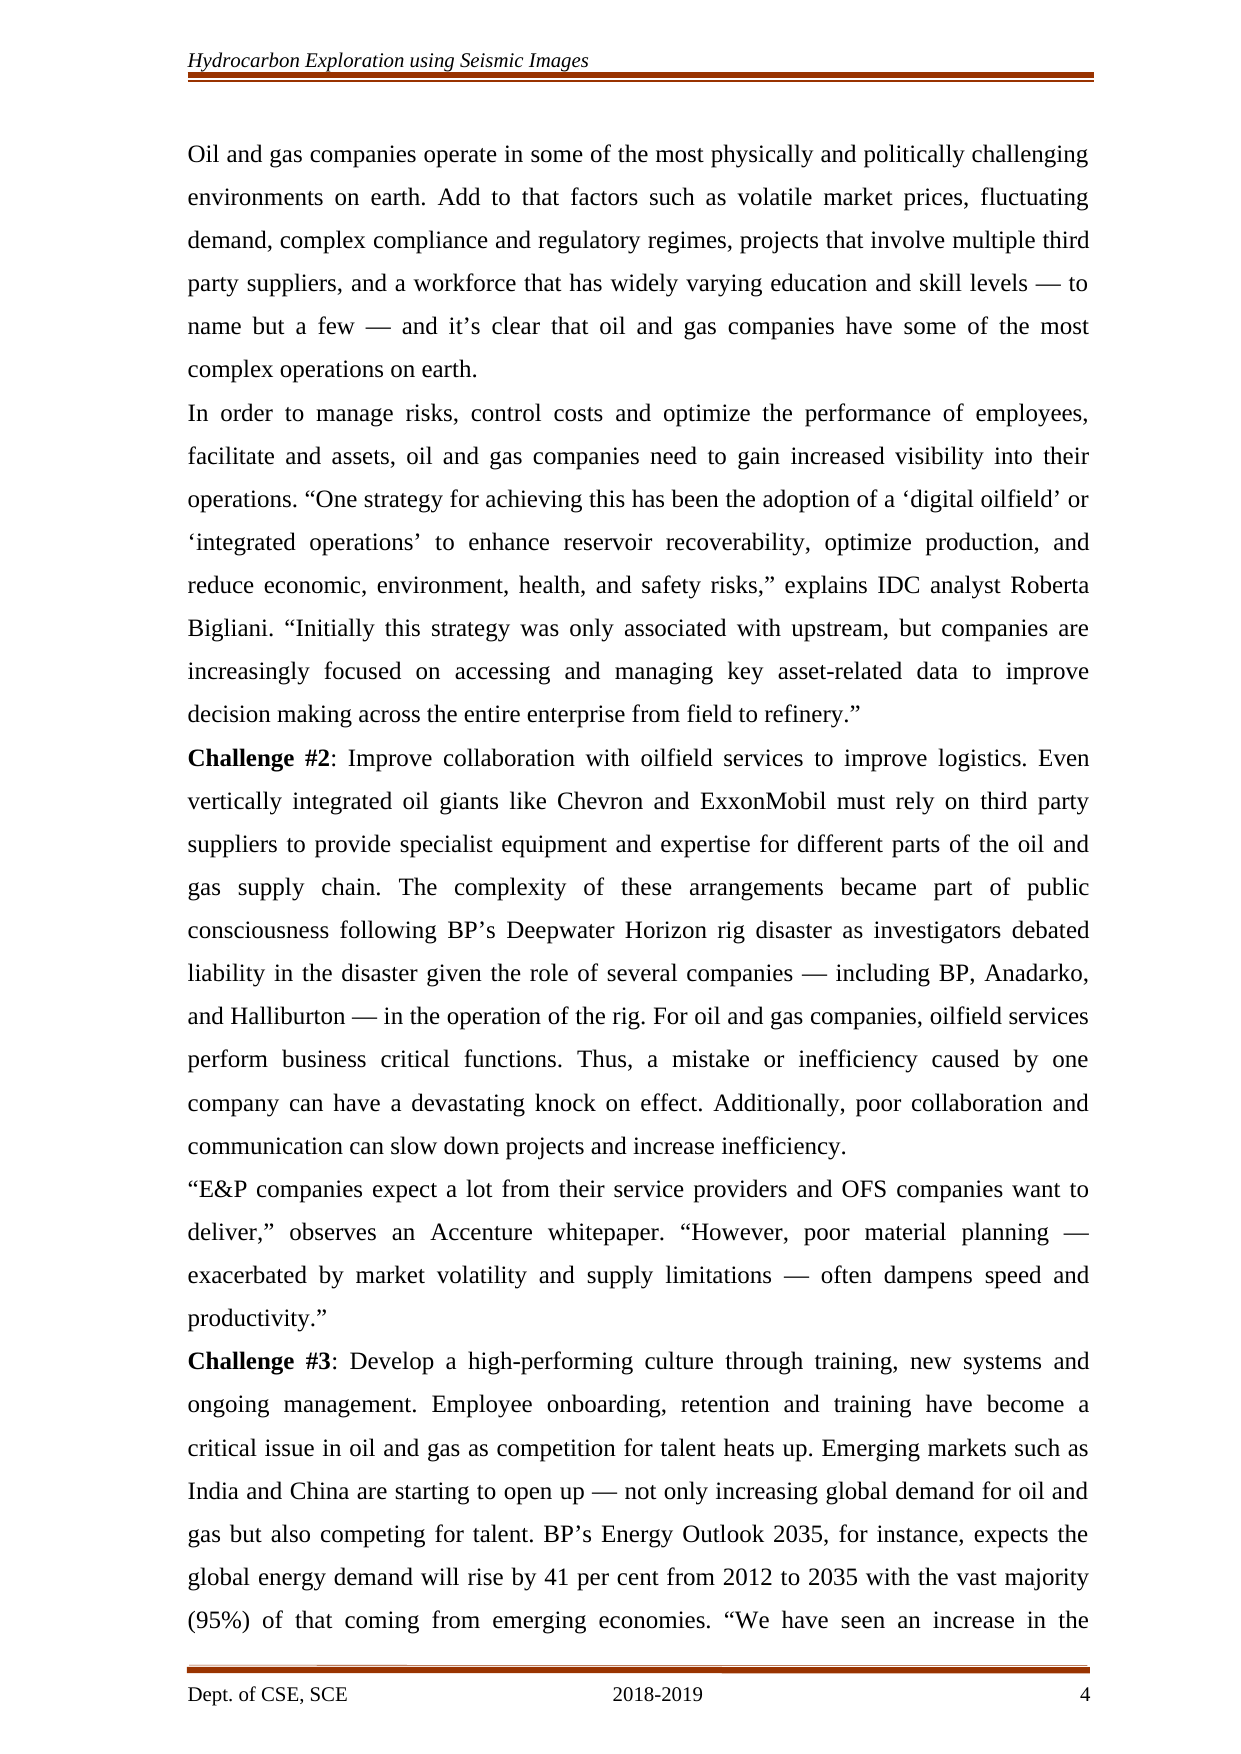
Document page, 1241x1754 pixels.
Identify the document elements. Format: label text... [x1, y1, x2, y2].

text Oil and gas companies operate in some of the most physically and politically challenging environments on earth. Add to that factors such as volatile market prices, fluctuating demand, complex compliance and regulatory regimes, projects that involve multiple third party suppliers, and a workforce that has widely varying education and skill levels — to name but a few — and it’s clear that oil and gas companies have some of the most complex operations on earth. [187, 139, 1090, 383]
text Challenge #2: Improve collaboration with oilfield services to improve logistics. Even vertically integrated oil giants like Chevron and ExxonMobil must rely on third party suppliers to provide specialist equipment and expertise for different parts of the oil and gas supply chain. The complexity of these arrangements became part of public consciousness following BP’s Deepwater Horizon rig disaster as investigators debated liability in the disaster given the role of several companies — including BP, Anadarko, and Halliburton — in the operation of the rig. For oil and gas companies, oilfield services perform business critical functions. Thus, a mistake or inefficiency caused by one company can have a devastating knock on effect. Additionally, poor collaboration and communication can slow down projects and increase inefficiency. [187, 743, 1090, 1159]
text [187, 1346, 1090, 1634]
text “E&P companies expect a lot from their service providers and OFS companies want to deliver,” observes an Accenture whitepaper. “However, poor material planning — exacerbated by market volatility and supply limitations — often dampens speed and productivity.” [187, 1174, 1090, 1332]
text In order to manage risks, control costs and optimize the performance of employees, facilitate and assets, oil and gas companies need to gain increased visibility into their operations. “One strategy for achieving this has been the adoption of a ‘digital oilfield’ or ‘integrated operations’ to enhance reservoir recoverability, optimize production, and reduce economic, environment, health, and safety risks,” explains IDC analyst Roberta Bigliani. “Initially this strategy was only associated with upstream, but companies are increasingly focused on accessing and managing key asset-related data to improve decision making across the entire enterprise from field to refinery.” [187, 398, 1090, 728]
